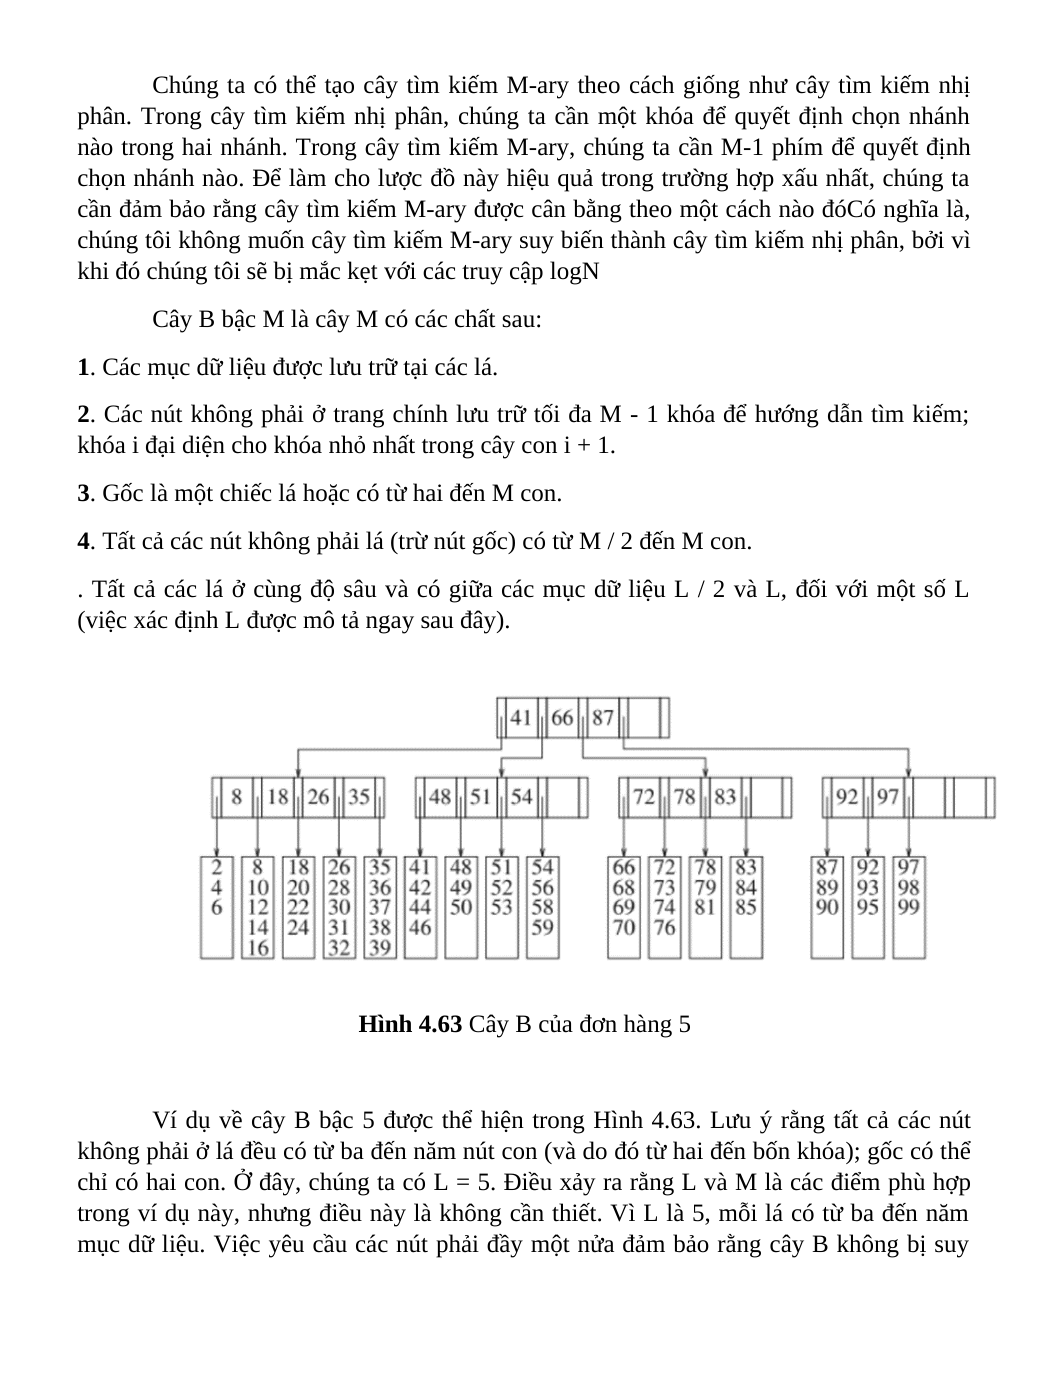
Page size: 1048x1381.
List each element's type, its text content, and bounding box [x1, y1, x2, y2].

picture [77, 645, 1047, 989]
text 1. Các mục dữ liệu được lưu trữ tại các lá. [77, 352, 972, 381]
text Cây B bậc M là cây M có các chất sau: [77, 304, 972, 333]
text 4. Tất cả các nút không phải lá (trừ nút gốc) có từ M / 2 đến M con. [77, 526, 972, 555]
text 3. Gốc là một chiếc lá hoặc có từ hai đến M con. [77, 478, 972, 507]
text 2. Các nút không phải ở trang chính lưu trữ tối đa M - 1 khóa để hướng dẫn tìm kiếm; khóa i đại diện cho khóa nhỏ nhất trong cây con i + 1. [77, 399, 972, 459]
text Hình 4.63 Cây B của đơn hàng 5 [77, 989, 972, 1038]
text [77, 1105, 972, 1258]
text Chúng ta có thể tạo cây tìm kiếm M-ary theo cách giống như cây tìm kiếm nhị phân. Trong cây tìm kiếm nhị phân, chúng ta cần một khóa để quyết định chọn nhánh nào trong hai nhánh. Trong cây tìm kiếm M-ary, chúng ta cần M-1 phím để quyết định chọn nhánh nào. Để làm cho lược đồ này hiệu quả trong trường hợp xấu nhất, chúng ta cần đảm bảo rằng cây tìm kiếm M-ary được cân bằng theo một cách nào đóCó nghĩa là, chúng tôi không muốn cây tìm kiếm M-ary suy biến thành cây tìm kiếm nhị phân, bởi vì khi đó chúng tôi sẽ bị mắc kẹt với các truy cập logN [77, 70, 972, 285]
text . Tất cả các lá ở cùng độ sâu và có giữa các mục dữ liệu L / 2 và L, đối với một số L (việc xác định L được mô tả ngay sau đây). [77, 574, 972, 633]
